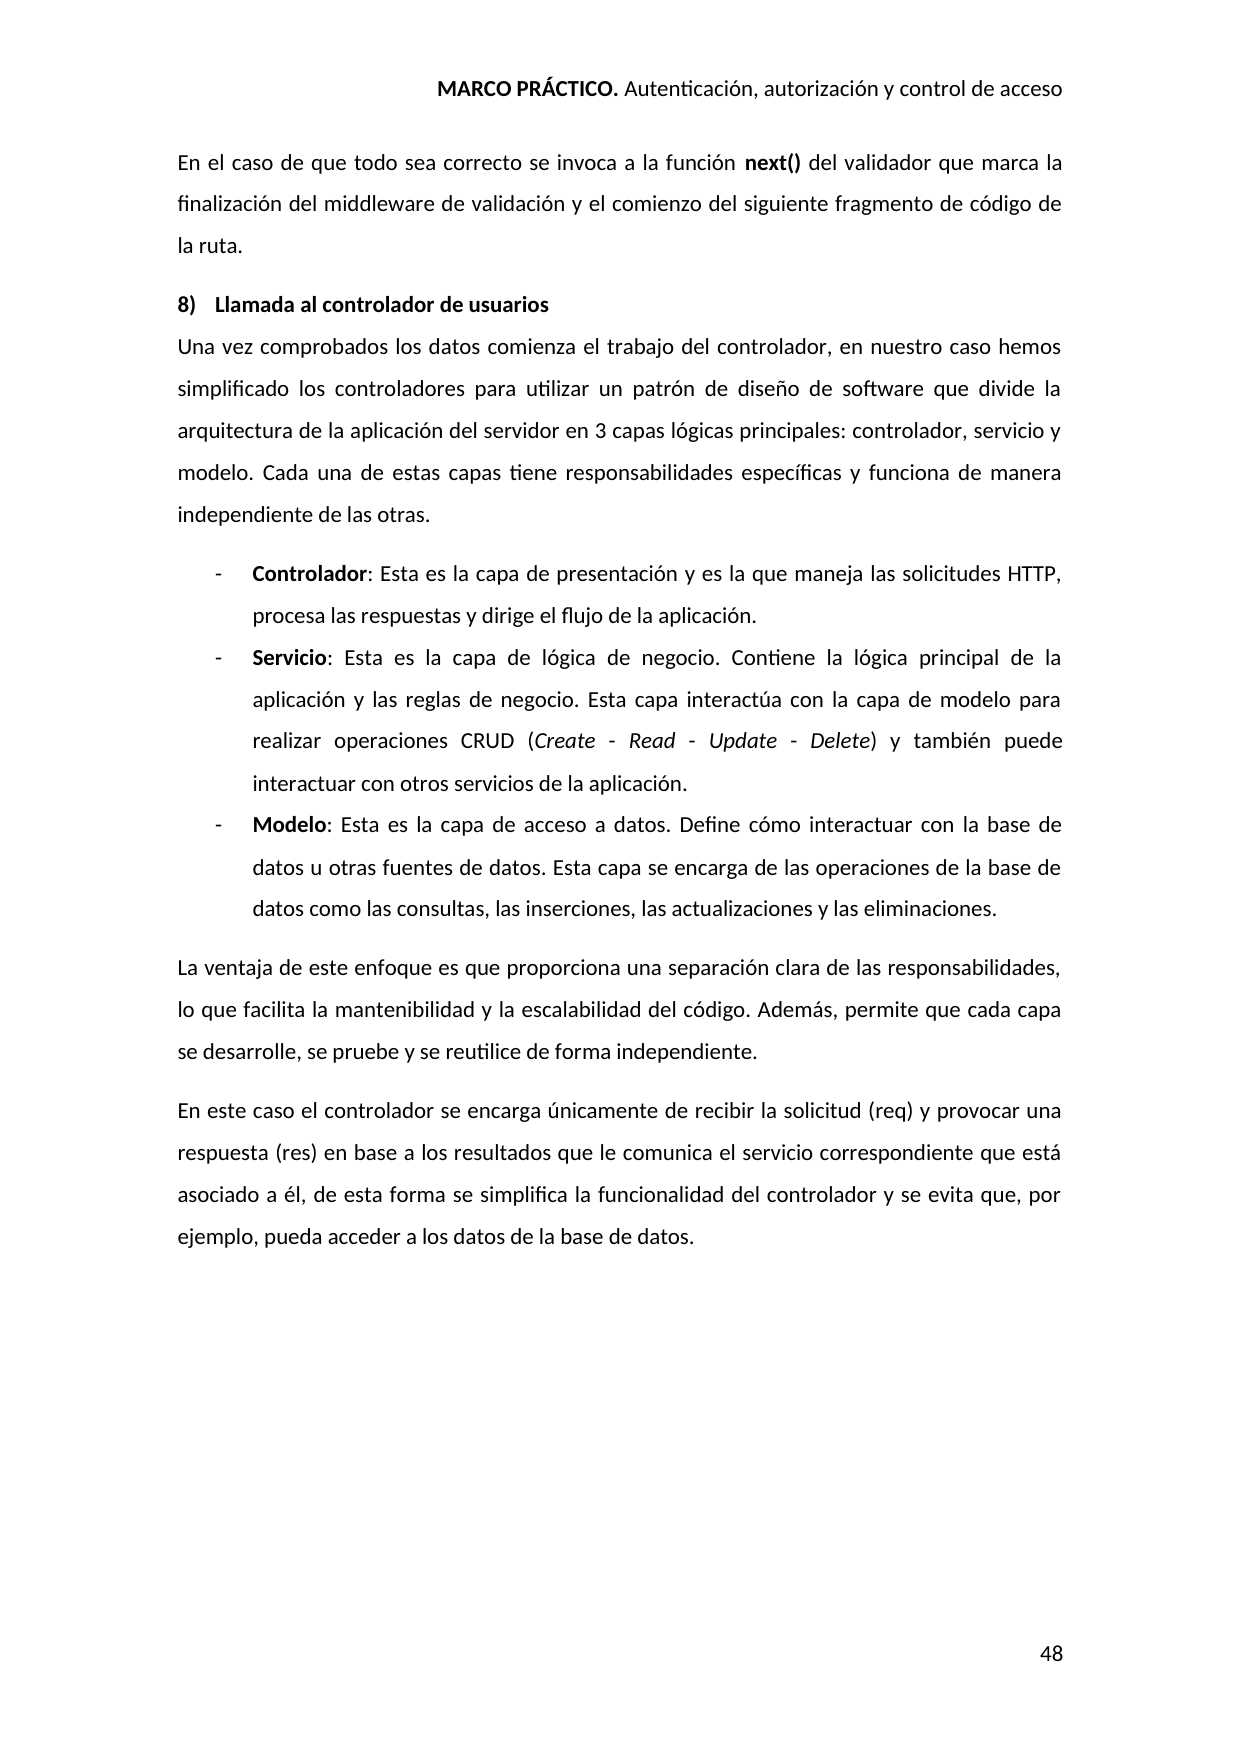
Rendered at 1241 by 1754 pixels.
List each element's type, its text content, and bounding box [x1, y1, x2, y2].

text En el caso de que todo sea correcto se invoca a la función next() del validador que marca la finalización del middleware de validación y el comienzo del siguiente fragmento de código de la ruta. [177, 148, 1063, 259]
list Llamada al controlador de usuarios [177, 290, 1063, 318]
text En este caso el controlador se encarga únicamente de recibir la solicitud (req) y provocar una respuesta (res) en base a los resultados que le comunica el servicio correspondiente que está asociado a él, de esta forma se simplifica la funcionalidad del controlador y se evita que, por ejemplo, pueda acceder a los datos de la base de datos. [177, 1096, 1063, 1250]
list Modelo: Esta es la capa de acceso a datos. Define cómo interactuar con la base de datos u otras fuentes de datos. Esta capa se encarga de las operaciones de la base de datos como las consultas, las inserciones, las actualizaciones y las eliminaciones. [215, 811, 1063, 923]
list Servicio: Esta es la capa de lógica de negocio. Contiene la lógica principal de la aplicación y las reglas de negocio. Esta capa interactúa con la capa de modelo para realizar operaciones CRUD (Create - Read - Update - Delete) y también puede interactuar con otros servicios de la aplicación. [215, 643, 1063, 797]
list Controlador: Esta es la capa de presentación y es la que maneja las solicitudes HTTP, procesa las respuestas y dirige el flujo de la aplicación. [215, 559, 1063, 629]
text La ventaja de este enfoque es que proporciona una separación clara de las responsabilidades, lo que facilita la mantenibilidad y la escalabilidad del código. Además, permite que cada capa se desarrolle, se pruebe y se reutilice de forma independiente. [177, 953, 1063, 1065]
text Una vez comprobados los datos comienza el trabajo del controlador, en nuestro caso hemos simplificado los controladores para utilizar un patrón de diseño de software que divide la arquitectura de la aplicación del servidor en 3 capas lógicas principales: controlador, servicio y modelo. Cada una de estas capas tiene responsabilidades específicas y funciona de manera independiente de las otras. [177, 332, 1063, 528]
